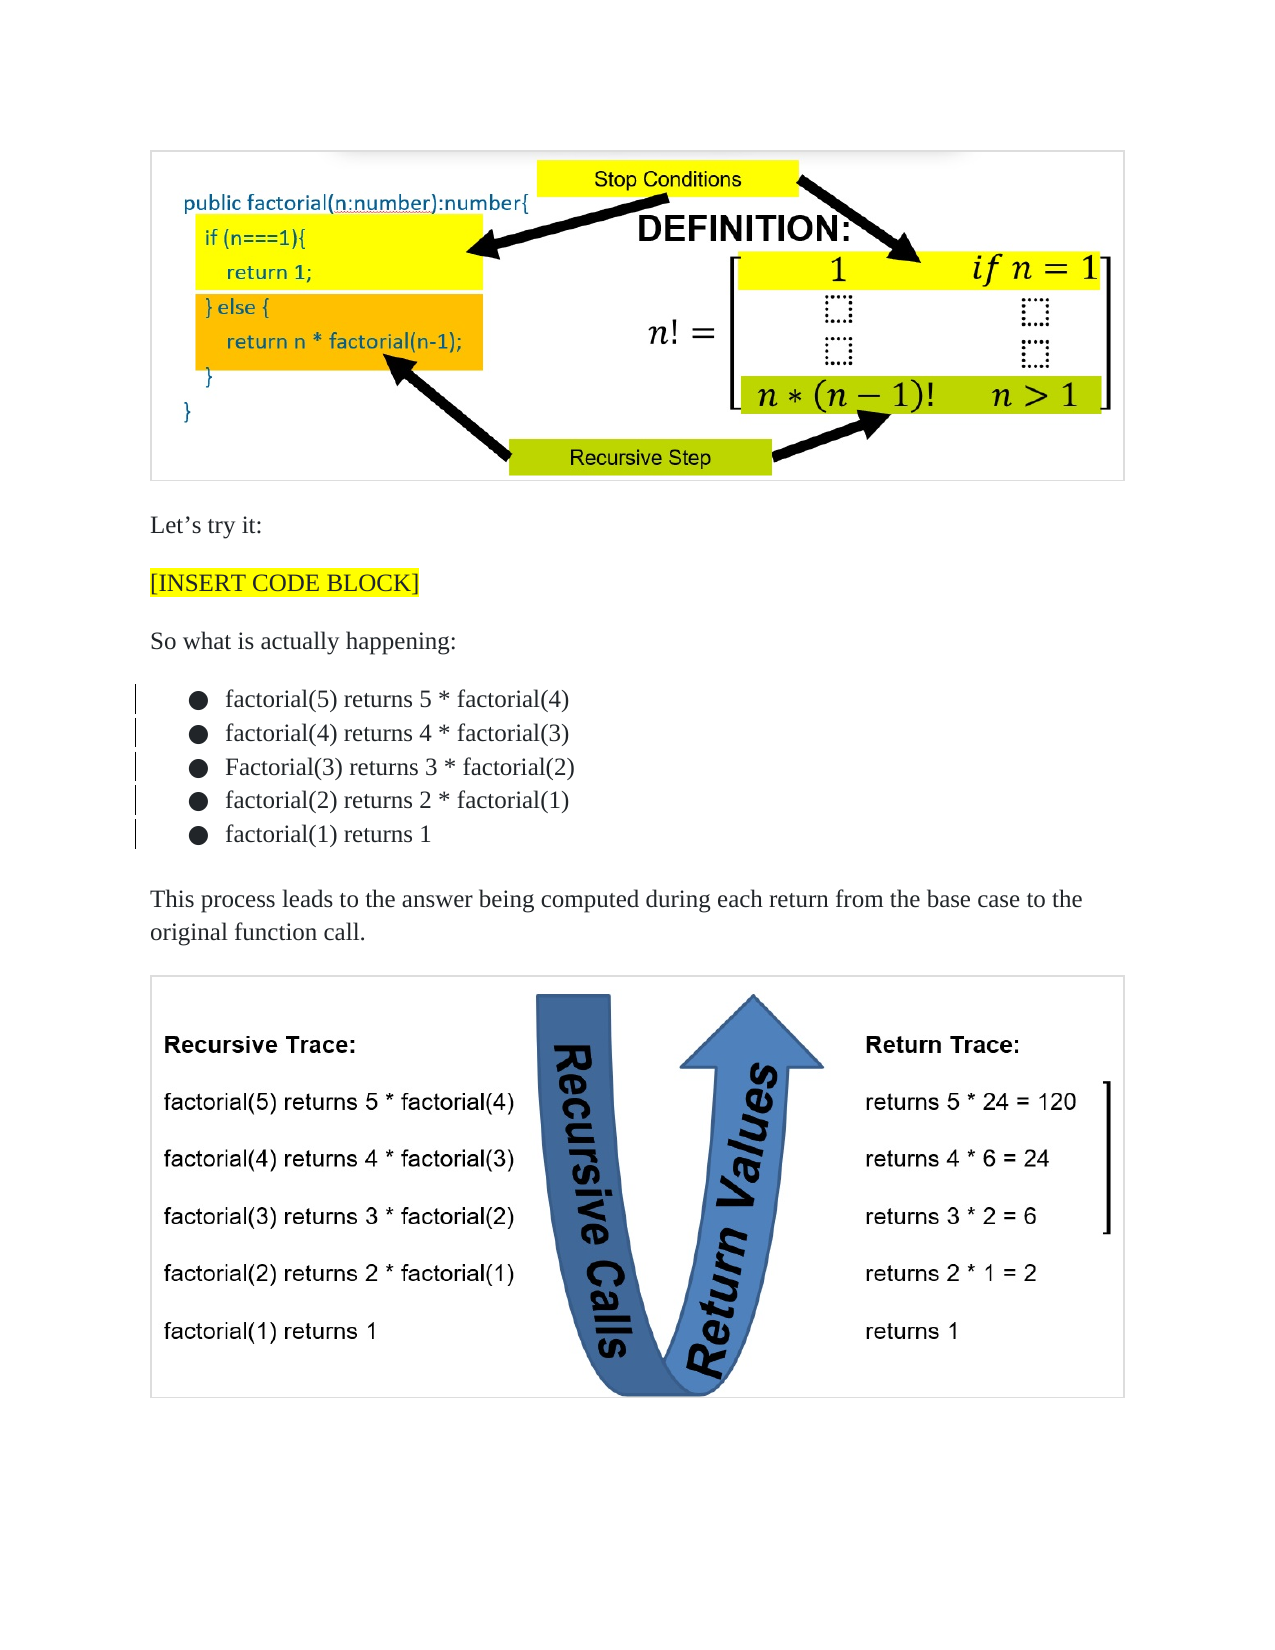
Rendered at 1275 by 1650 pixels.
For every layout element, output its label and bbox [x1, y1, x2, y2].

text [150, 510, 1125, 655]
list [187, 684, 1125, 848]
picture [152, 977, 1123, 1397]
picture [152, 152, 1123, 480]
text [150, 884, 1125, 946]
